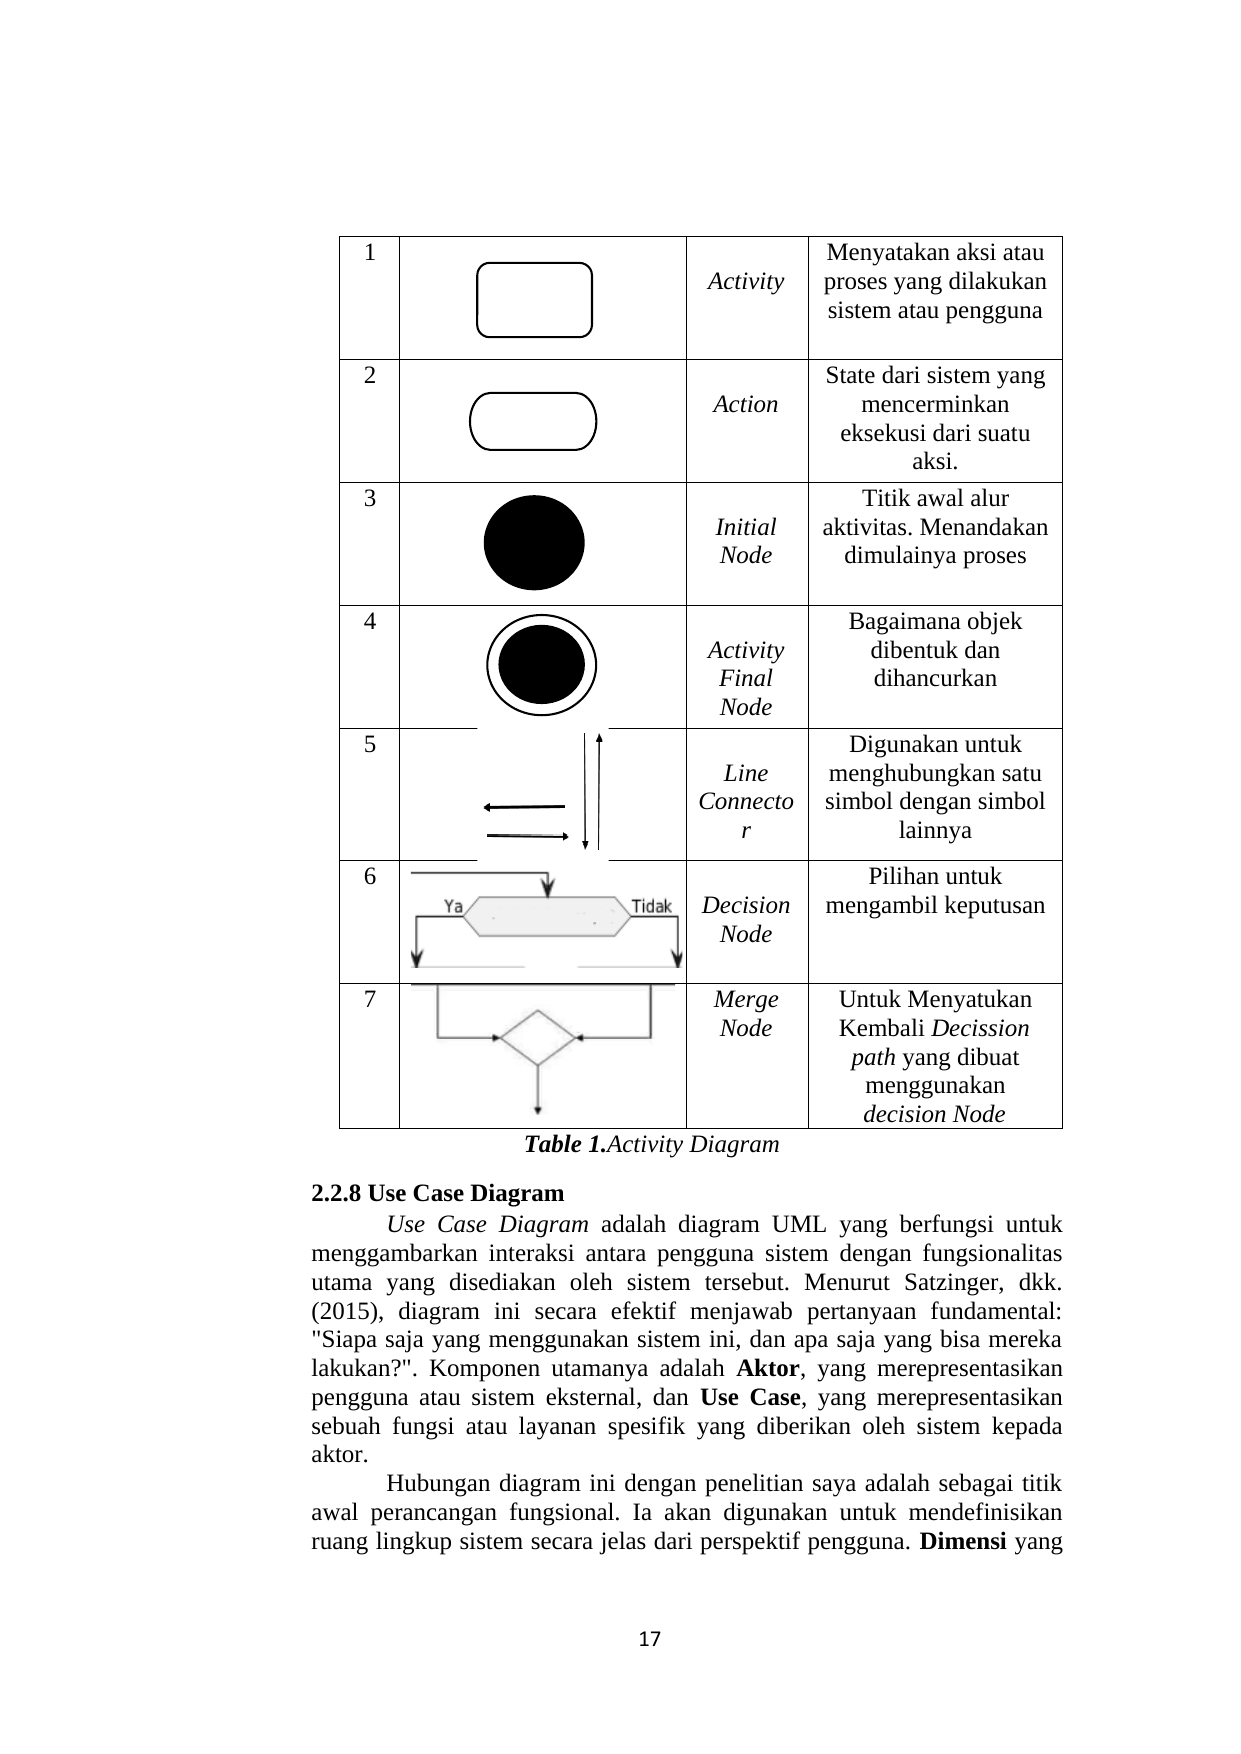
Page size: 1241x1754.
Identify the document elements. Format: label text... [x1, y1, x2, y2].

table_cell Digunakan untuk menghubungkan satu simbol dengan simbol lainnya [809, 729, 1062, 860]
table_cell Pilihan untuk mengambil keputusan [809, 861, 1062, 983]
table_cell Menyatakan aksi atau proses yang dilakukan sistem atau pengguna [809, 237, 1062, 359]
table_cell Bagaimana objek dibentuk dan dihancurkan [809, 606, 1062, 728]
subtitle 2.2.8 Use Case Diagram [236, 1178, 1063, 1207]
table_cell Titik awal alur aktivitas. Menandakan dimulainya proses [809, 483, 1062, 605]
table_cell [400, 360, 686, 482]
table_cell [609, 729, 686, 860]
table_cell 3 [340, 483, 399, 605]
text Table 1.Activity Diagram [236, 1129, 1063, 1158]
table_cell Untuk Menyatukan Kembali Decission path yang dibuat menggunakan decision Node [809, 984, 1062, 1128]
table_cell Decision Node [687, 861, 808, 983]
table_cell 4 [340, 606, 399, 728]
table_cell Merge Node [687, 984, 808, 1128]
table_cell 6 [340, 861, 399, 983]
table_cell Activity Final Node [687, 606, 808, 728]
table_cell Line Connector [687, 729, 808, 860]
table_cell Activity [687, 237, 808, 359]
text Use Case Diagram adalah diagram UML yang berfungsi untuk menggambarkan interaksi antara pengguna sistem dengan fungsionalitas utama yang disediakan oleh sistem tersebut. Menurut Satzinger, dkk. (2015), diagram ini secara efektif menjawab pertanyaan fundamental: "Siapa saja yang menggunakan sistem ini, dan apa saja yang bisa mereka lakukan?". Komponen utamanya adalah Aktor, yang merepresentasikan pengguna atau sistem eksternal, dan Use Case, yang merepresentasikan sebuah fungsi atau layanan spesifik yang diberikan oleh sistem kepada aktor. [311, 1209, 1063, 1468]
table_cell [400, 729, 477, 860]
picture [411, 984, 675, 1123]
table_cell Initial Node [687, 483, 808, 605]
table_cell [400, 237, 686, 359]
table_cell 1 [340, 237, 399, 359]
picture [410, 728, 683, 968]
table_cell State dari sistem yang mencerminkan eksekusi dari suatu aksi. [809, 360, 1062, 482]
table_cell 5 [340, 729, 399, 860]
table_cell Action [687, 360, 808, 482]
table_cell [400, 606, 686, 728]
table_cell 7 [340, 984, 399, 1128]
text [311, 1468, 1063, 1554]
table_cell [400, 861, 686, 983]
table_cell [400, 984, 686, 1128]
table_cell 2 [340, 360, 399, 482]
table_cell [400, 483, 686, 605]
